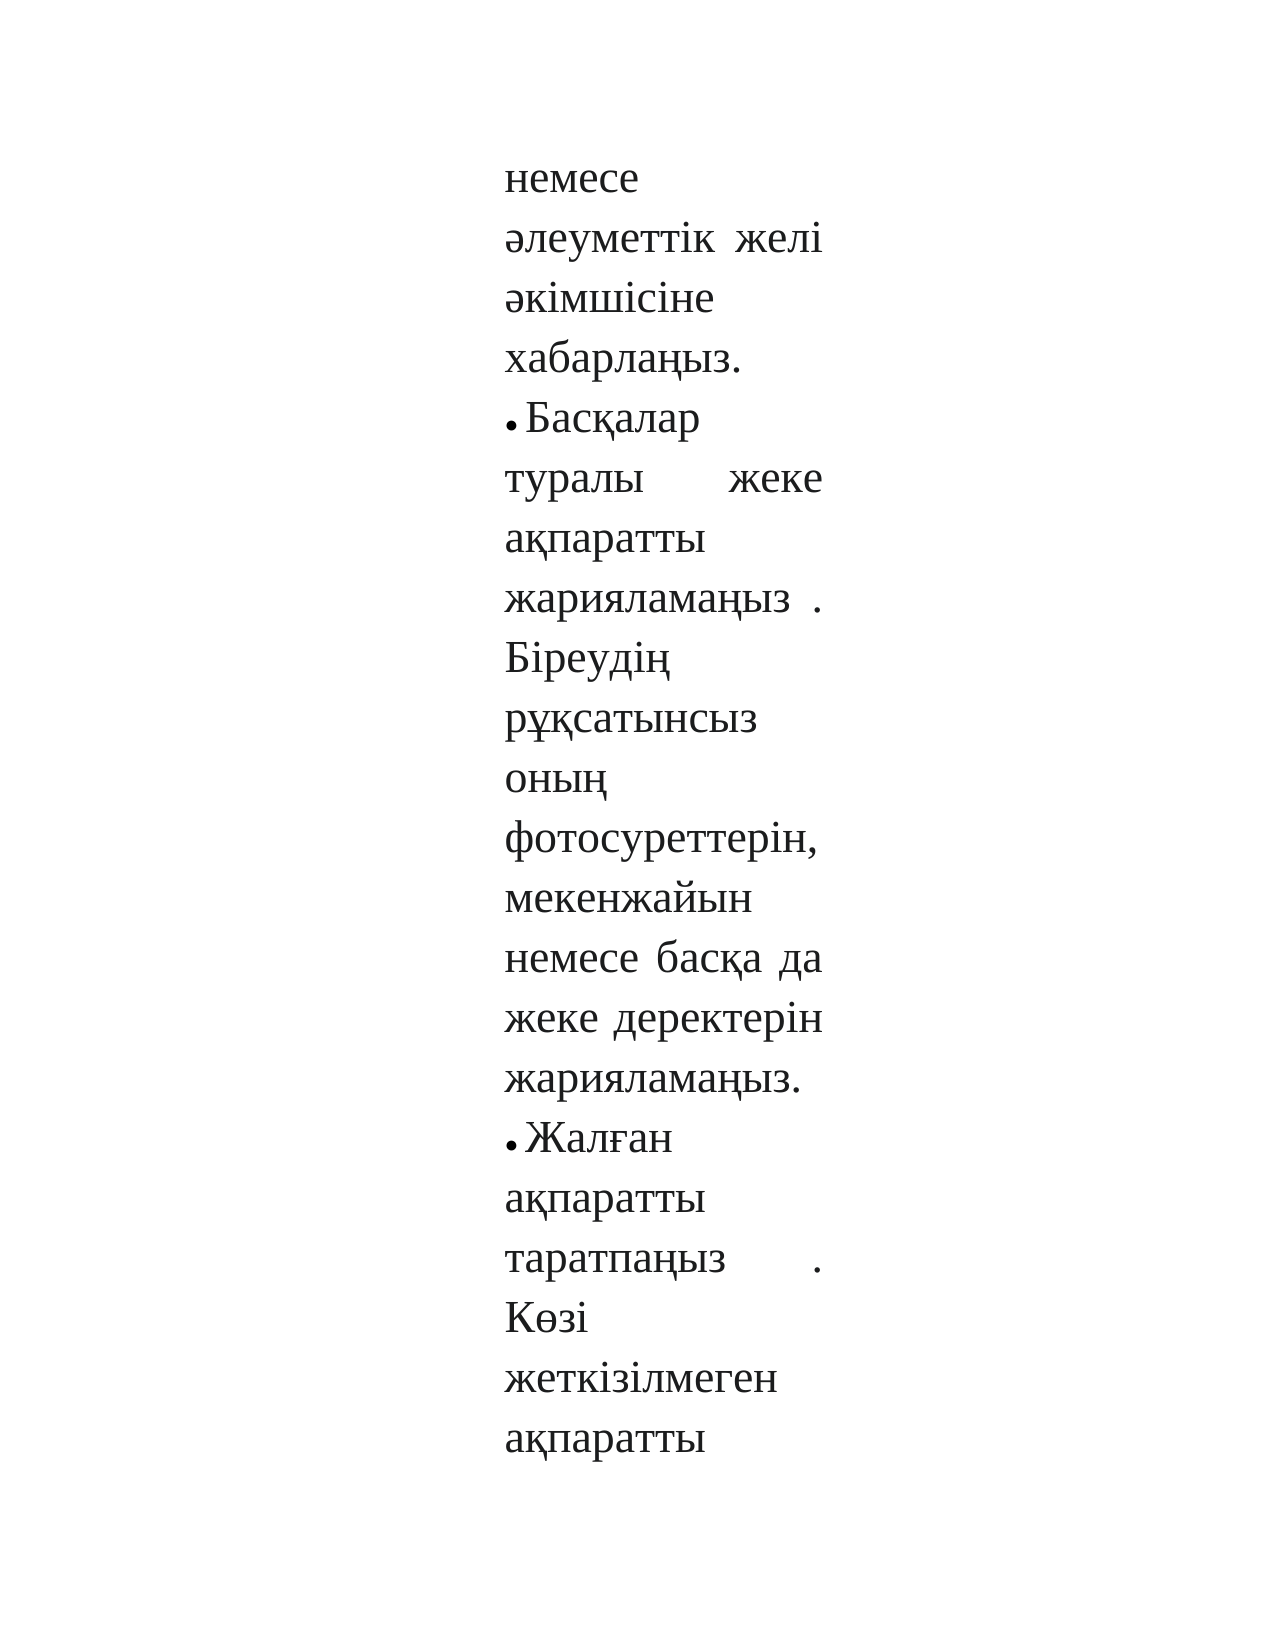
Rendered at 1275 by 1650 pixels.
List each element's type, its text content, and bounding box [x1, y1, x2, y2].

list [504, 150, 823, 383]
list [504, 1110, 823, 1463]
list Басқалар туралы жеке ақпаратты жарияламаңыз . Біреудің рұқсатынсыз оның фотосуреттерін, мекенжайын немесе басқа да жеке деректерін жарияламаңыз. [504, 390, 823, 1103]
